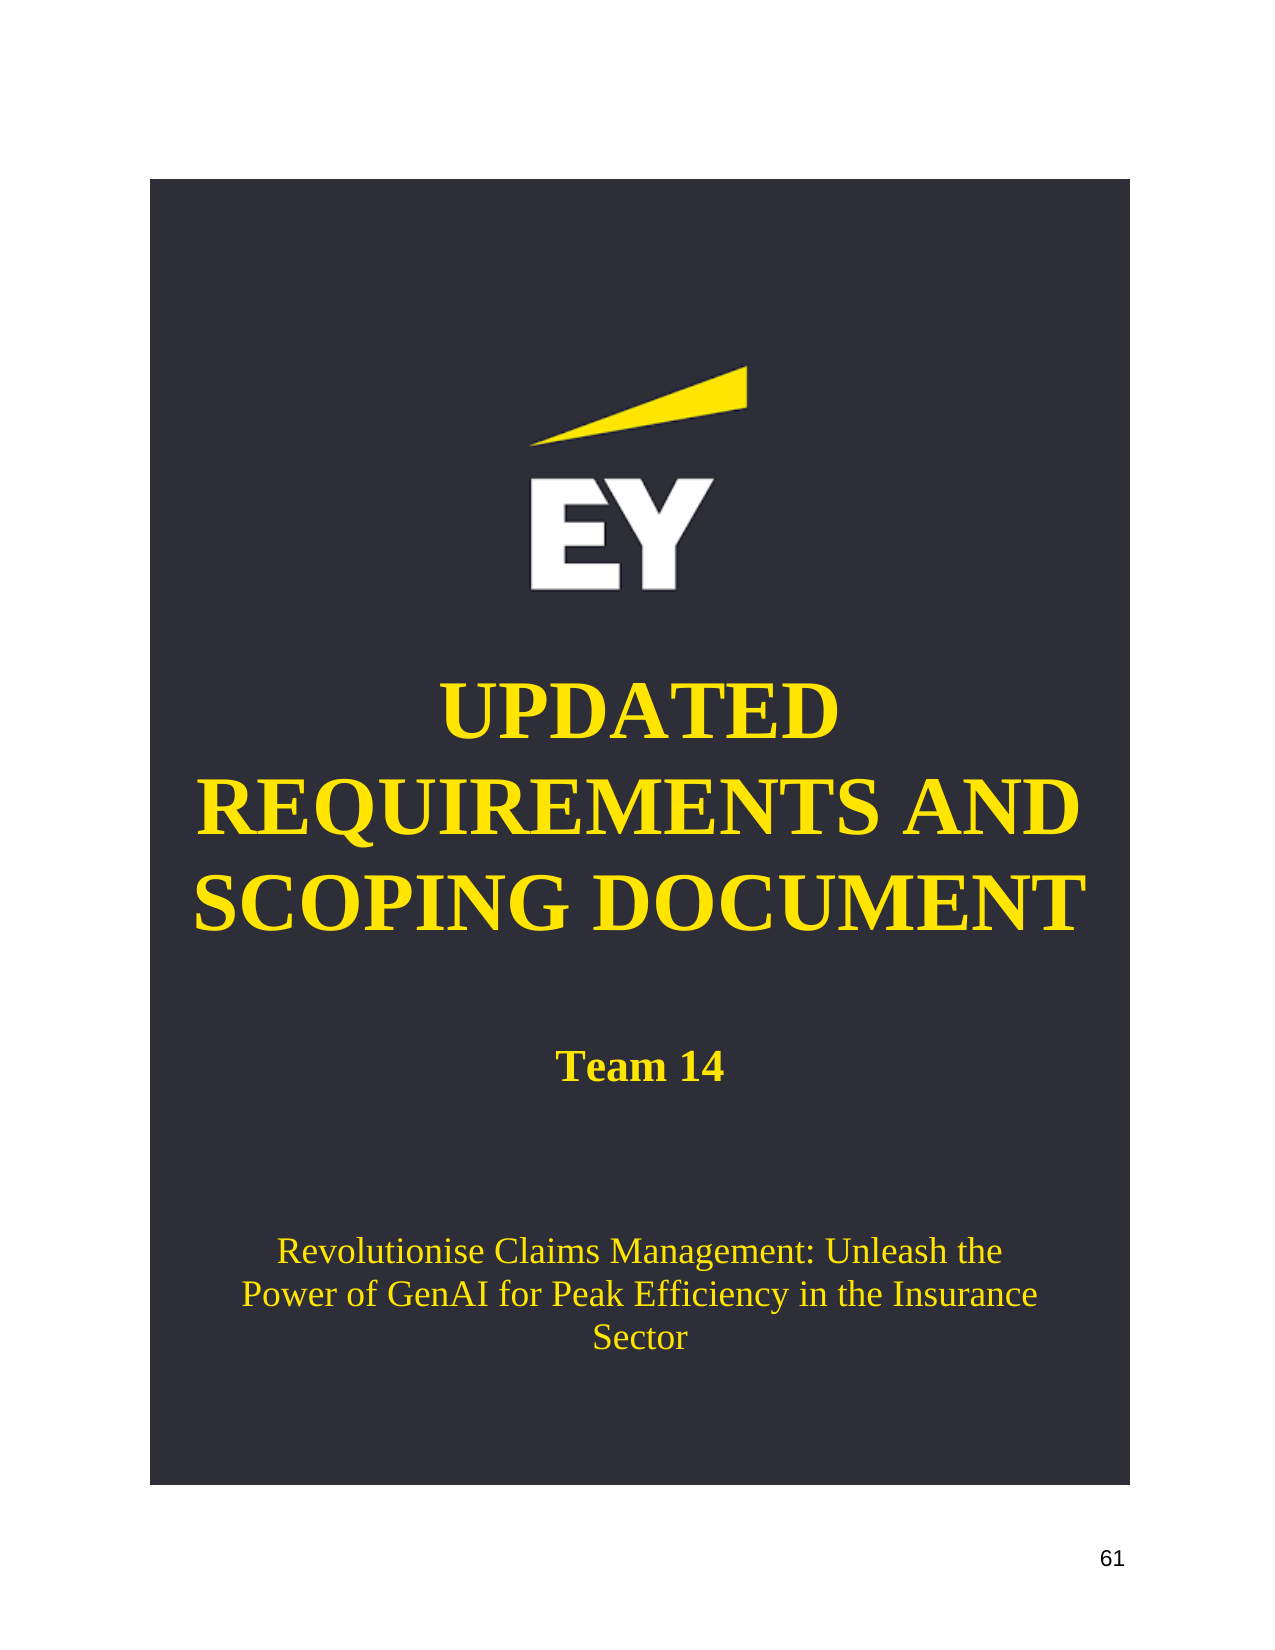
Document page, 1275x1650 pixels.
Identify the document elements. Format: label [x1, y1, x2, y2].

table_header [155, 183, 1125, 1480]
picture [464, 308, 816, 661]
